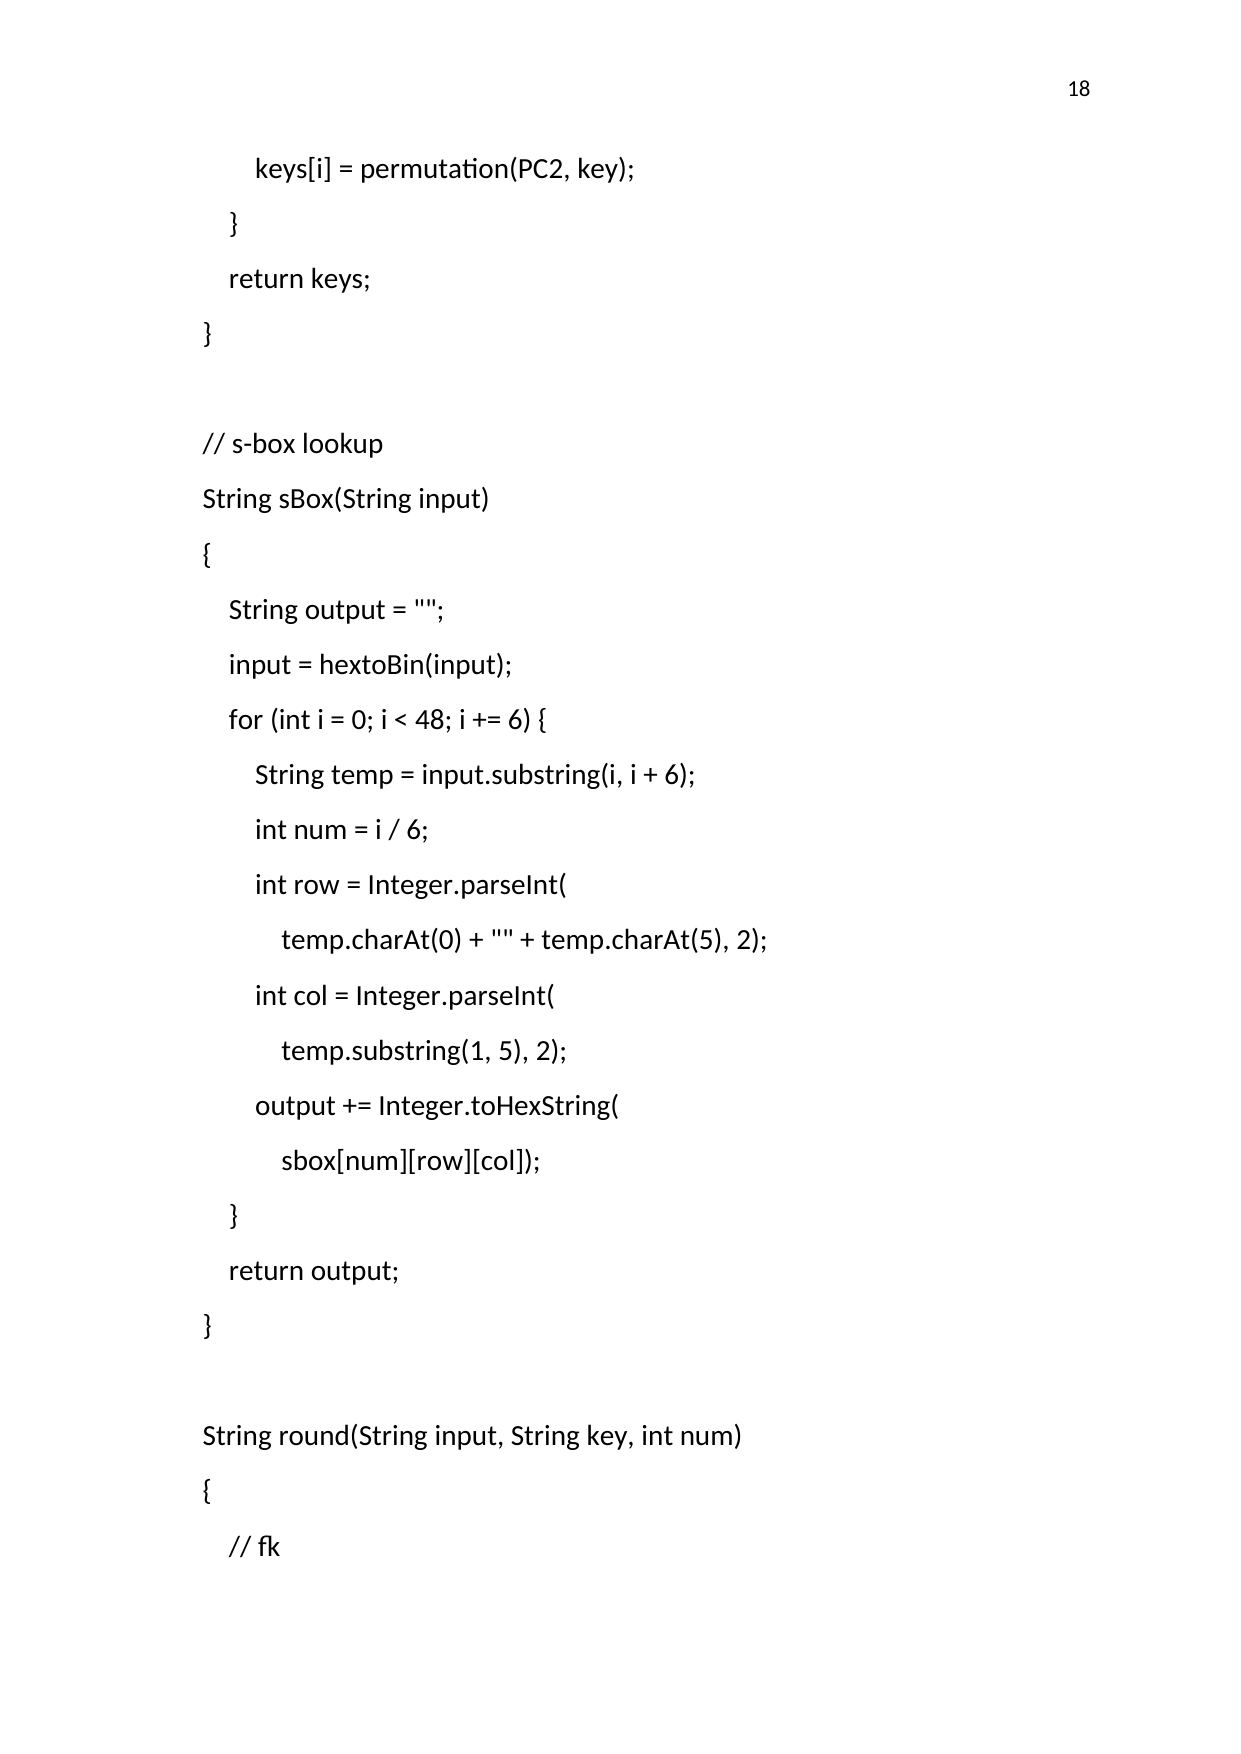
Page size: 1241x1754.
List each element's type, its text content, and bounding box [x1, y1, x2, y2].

text } [150, 1197, 1090, 1233]
text String round(String input, String key, int num) [150, 1417, 1090, 1453]
text input = hextoBin(input); [150, 646, 1090, 682]
text } [150, 1307, 1090, 1343]
text return keys; [150, 260, 1090, 296]
text temp.charAt(0) + "" + temp.charAt(5), 2); [150, 921, 1090, 957]
text return output; [150, 1252, 1090, 1288]
text output += Integer.toHexString( [150, 1087, 1090, 1122]
text String temp = input.substring(i, i + 6); [150, 756, 1090, 792]
text temp.substring(1, 5), 2); [150, 1032, 1090, 1067]
text keys[i] = permutation(PC2, key); [150, 150, 1090, 186]
text int row = Integer.parseInt( [150, 866, 1090, 902]
text int num = i / 6; [150, 811, 1090, 847]
text String output = ""; [150, 591, 1090, 626]
text } [150, 315, 1090, 351]
text // s-box lookup [150, 426, 1090, 461]
text sbox[num][row][col]); [150, 1142, 1090, 1177]
text { [150, 536, 1090, 571]
text int col = Integer.parseInt( [150, 977, 1090, 1012]
text for (int i = 0; i < 48; i += 6) { [150, 701, 1090, 737]
text { [150, 1472, 1090, 1508]
text String sBox(String input) [150, 481, 1090, 516]
text // fk [150, 1528, 1090, 1563]
text } [150, 205, 1090, 241]
